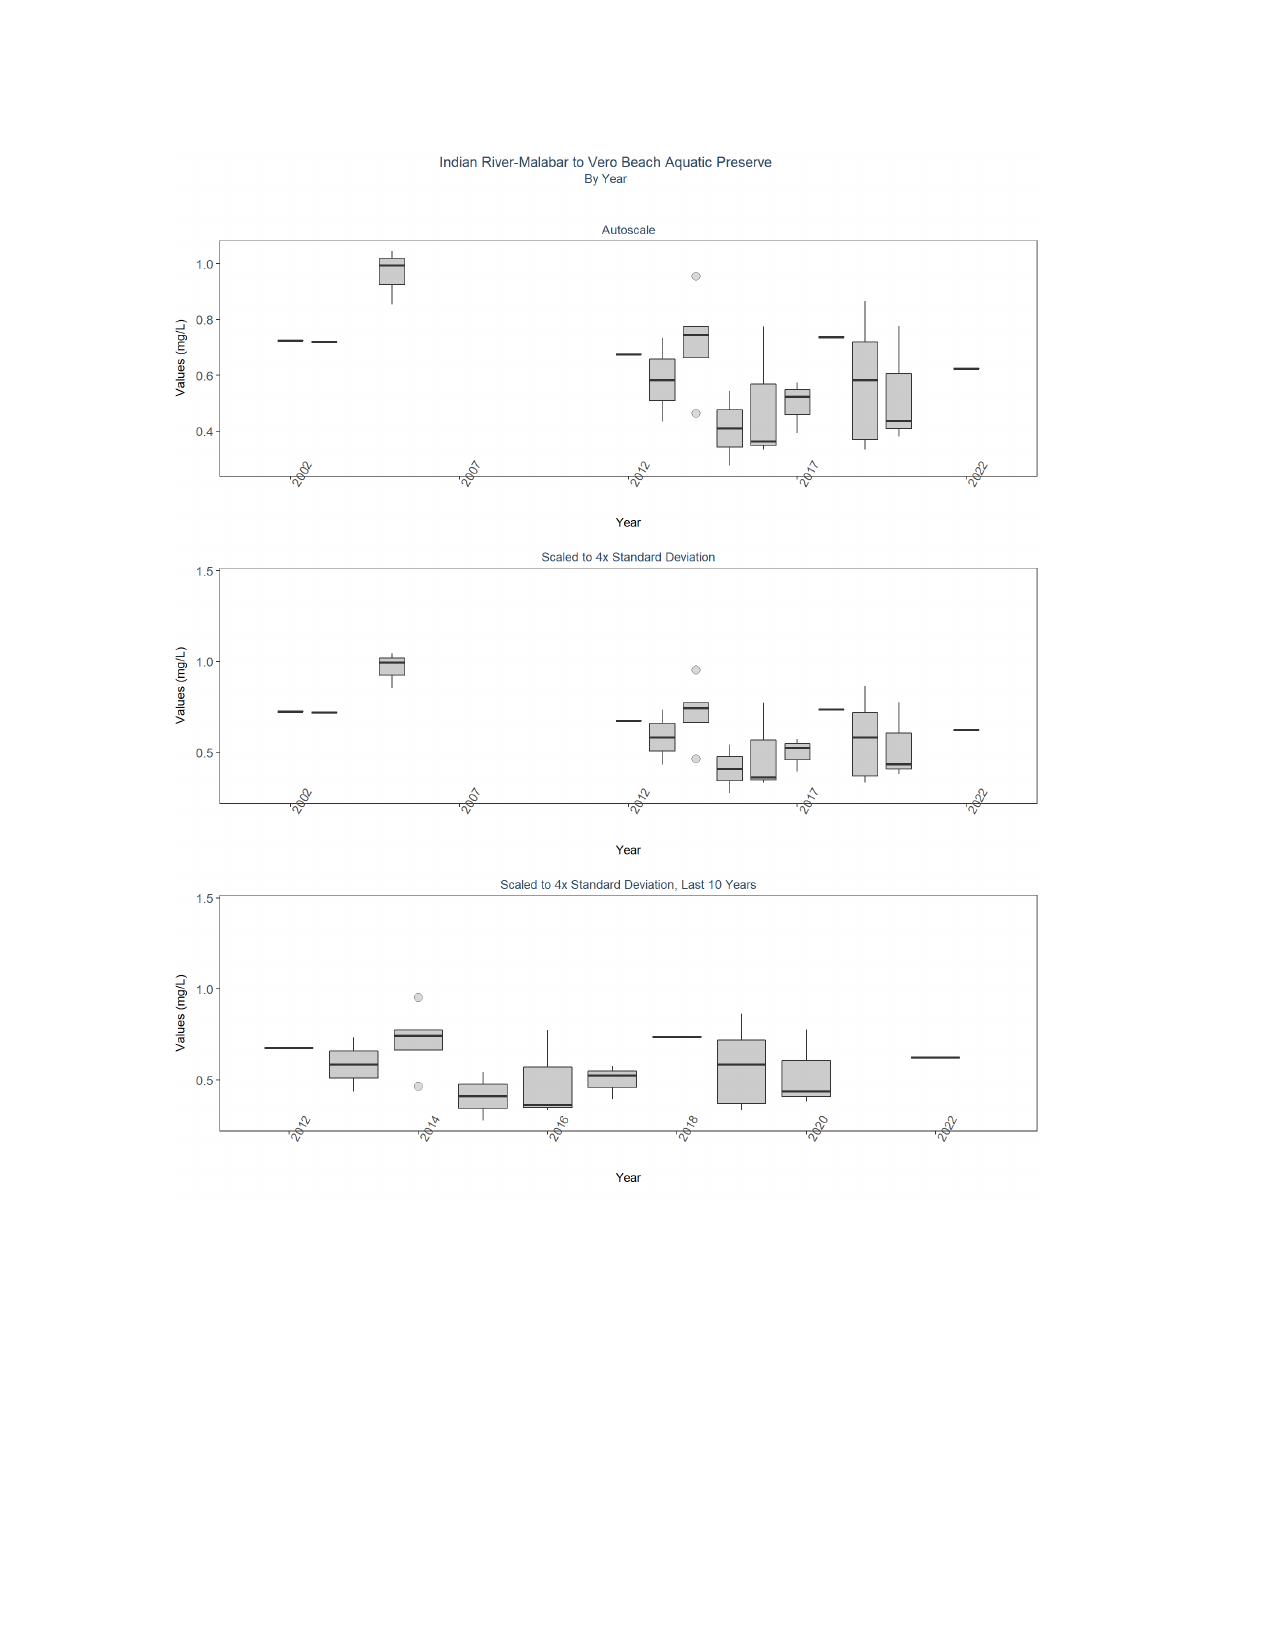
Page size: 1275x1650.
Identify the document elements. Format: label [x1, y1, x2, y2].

picture [168, 150, 1044, 1200]
